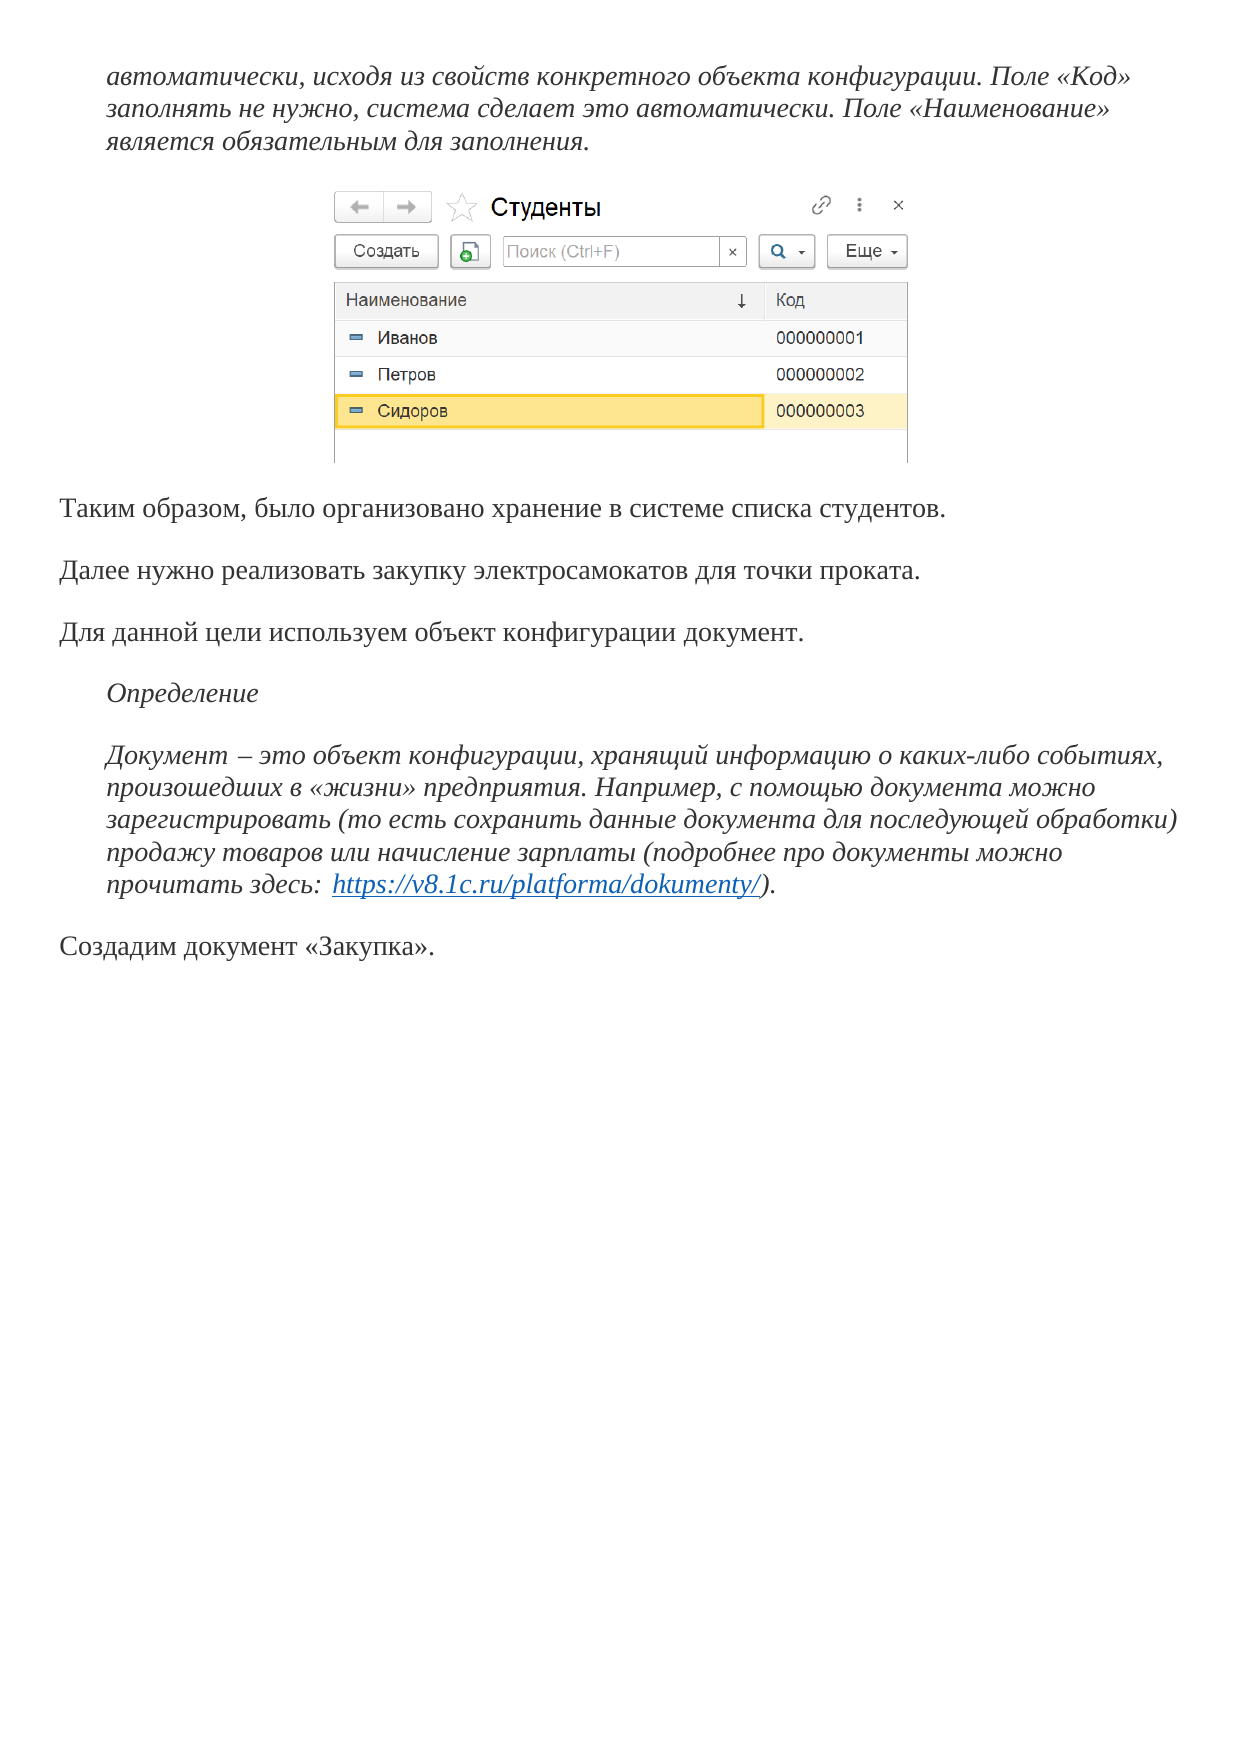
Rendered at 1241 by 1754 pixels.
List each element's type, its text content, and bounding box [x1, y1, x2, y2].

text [106, 59, 1181, 156]
picture [325, 185, 916, 463]
text Определение [106, 676, 1181, 708]
text Документ – это объект конфигурации, хранящий информацию о каких-либо событиях, произошедших в «жизни» предприятия. Например, с помощью документа можно зарегистрировать (то есть сохранить данные документа для последующей обработки) продажу товаров или начисление зарплаты (подробнее про документы можно прочитать здесь: https://v8.1c.ru/platforma/dokumenty/). [106, 738, 1181, 900]
text Для данной цели используем объект конфигурации документ. [59, 614, 1181, 647]
text Далее нужно реализовать закупку электросамокатов для точки проката. [59, 553, 1181, 585]
text Таким образом, было организовано хранение в системе списка студентов. [59, 491, 1181, 524]
text Создадим документ «Закупка». [59, 929, 1181, 961]
